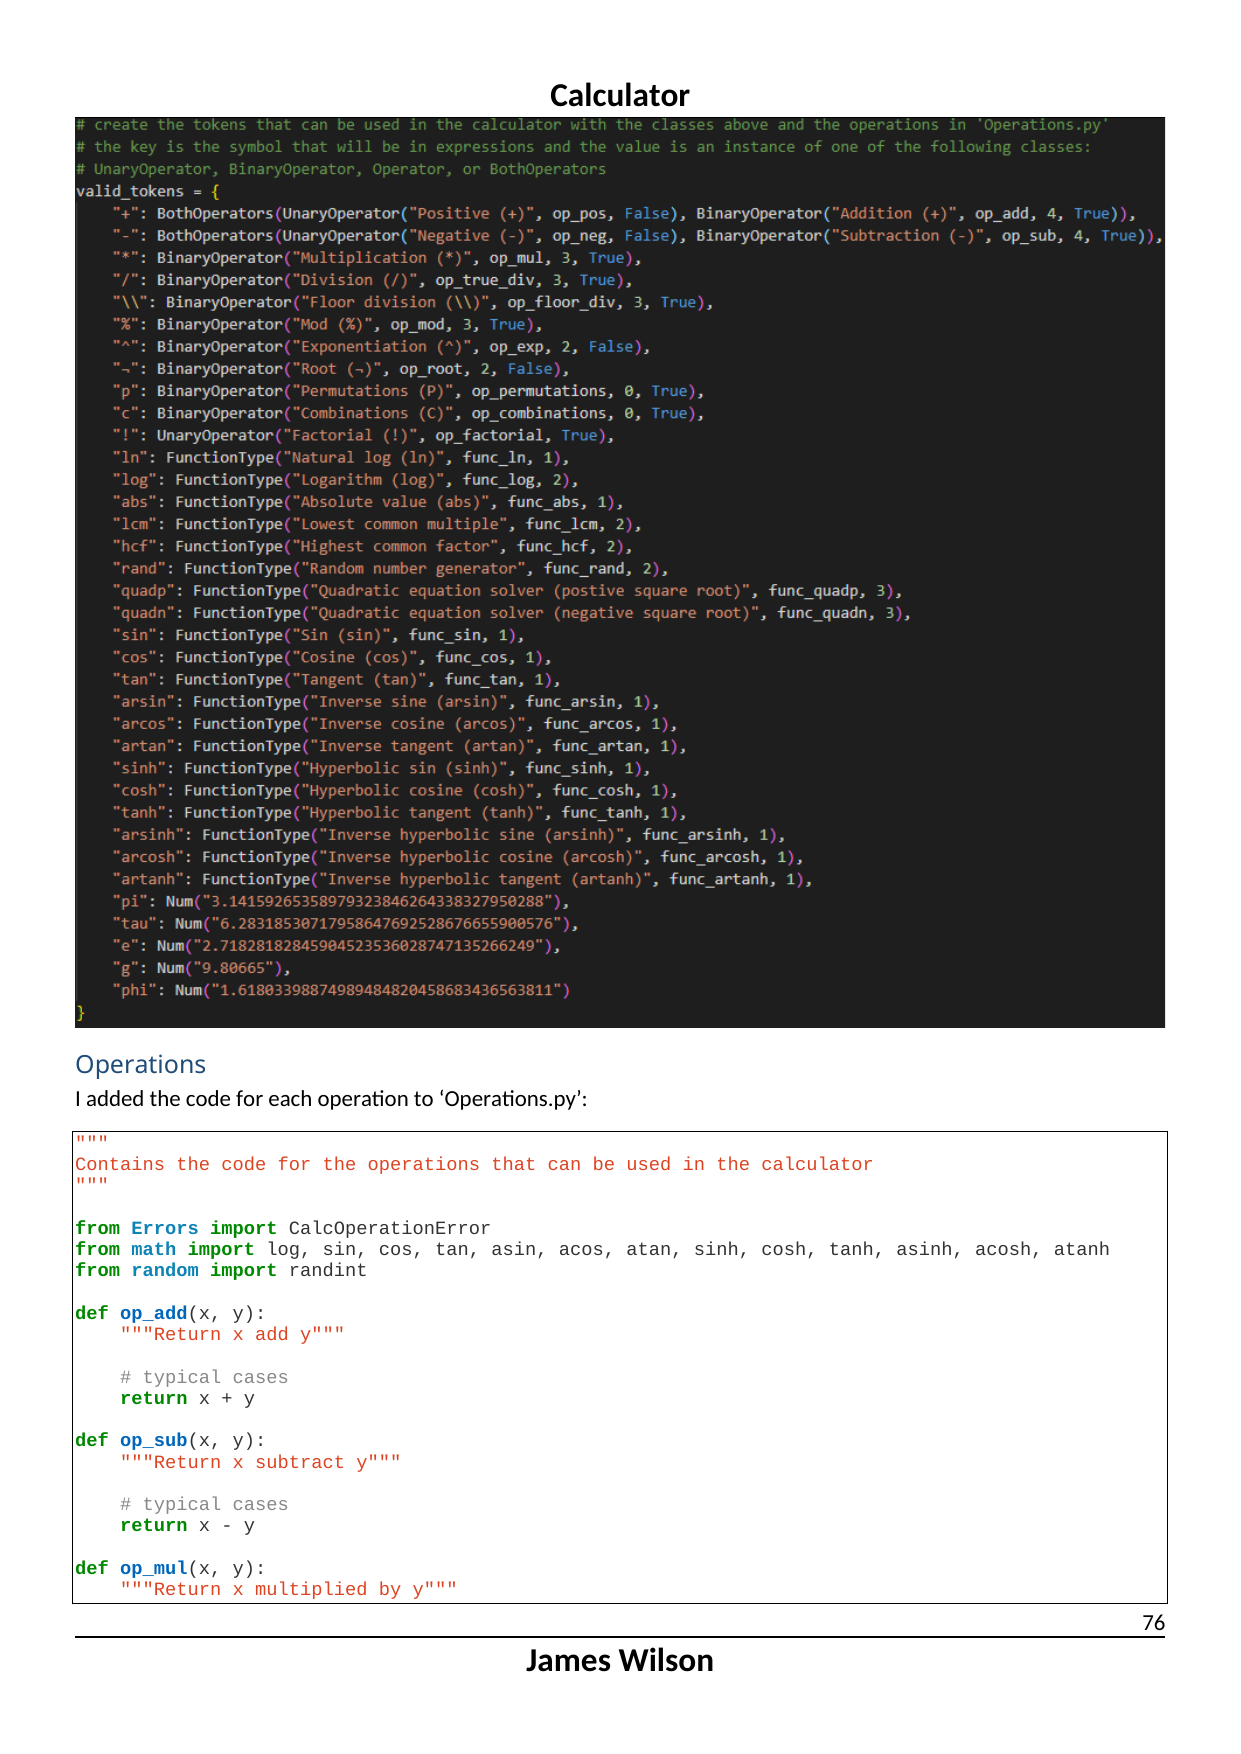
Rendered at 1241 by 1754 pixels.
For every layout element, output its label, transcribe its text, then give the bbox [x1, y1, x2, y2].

text return x - y [75, 1516, 1165, 1537]
text from random import randint [75, 1261, 1165, 1282]
text def op_mul(x, y): [75, 1559, 1165, 1577]
text """Return x multiplied by y""" [73, 1577, 1167, 1603]
text """Return x subtract y""" [75, 1452, 1165, 1474]
subtitle Operations [75, 1047, 1165, 1081]
text """Return x add y""" [75, 1325, 1165, 1346]
text def op_add(x, y): [75, 1304, 1165, 1325]
text from math import log, sin, cos, tan, asin, acos, atan, sinh, cosh, tanh, asinh, acosh, atanh [75, 1240, 1165, 1261]
text I added the code for each operation to ‘Operations.py’: [75, 1084, 1165, 1112]
picture [75, 118, 1166, 1028]
text def op_sub(x, y): [75, 1431, 1165, 1452]
text """ [73, 1132, 1167, 1155]
text from Errors import CalcOperationError [75, 1219, 1165, 1240]
text # typical cases [75, 1367, 1165, 1389]
text """ [75, 1176, 1165, 1197]
text Contains the code for the operations that can be used in the calculator [75, 1155, 1165, 1176]
text return x + y [75, 1389, 1165, 1410]
text # typical cases [75, 1495, 1165, 1516]
